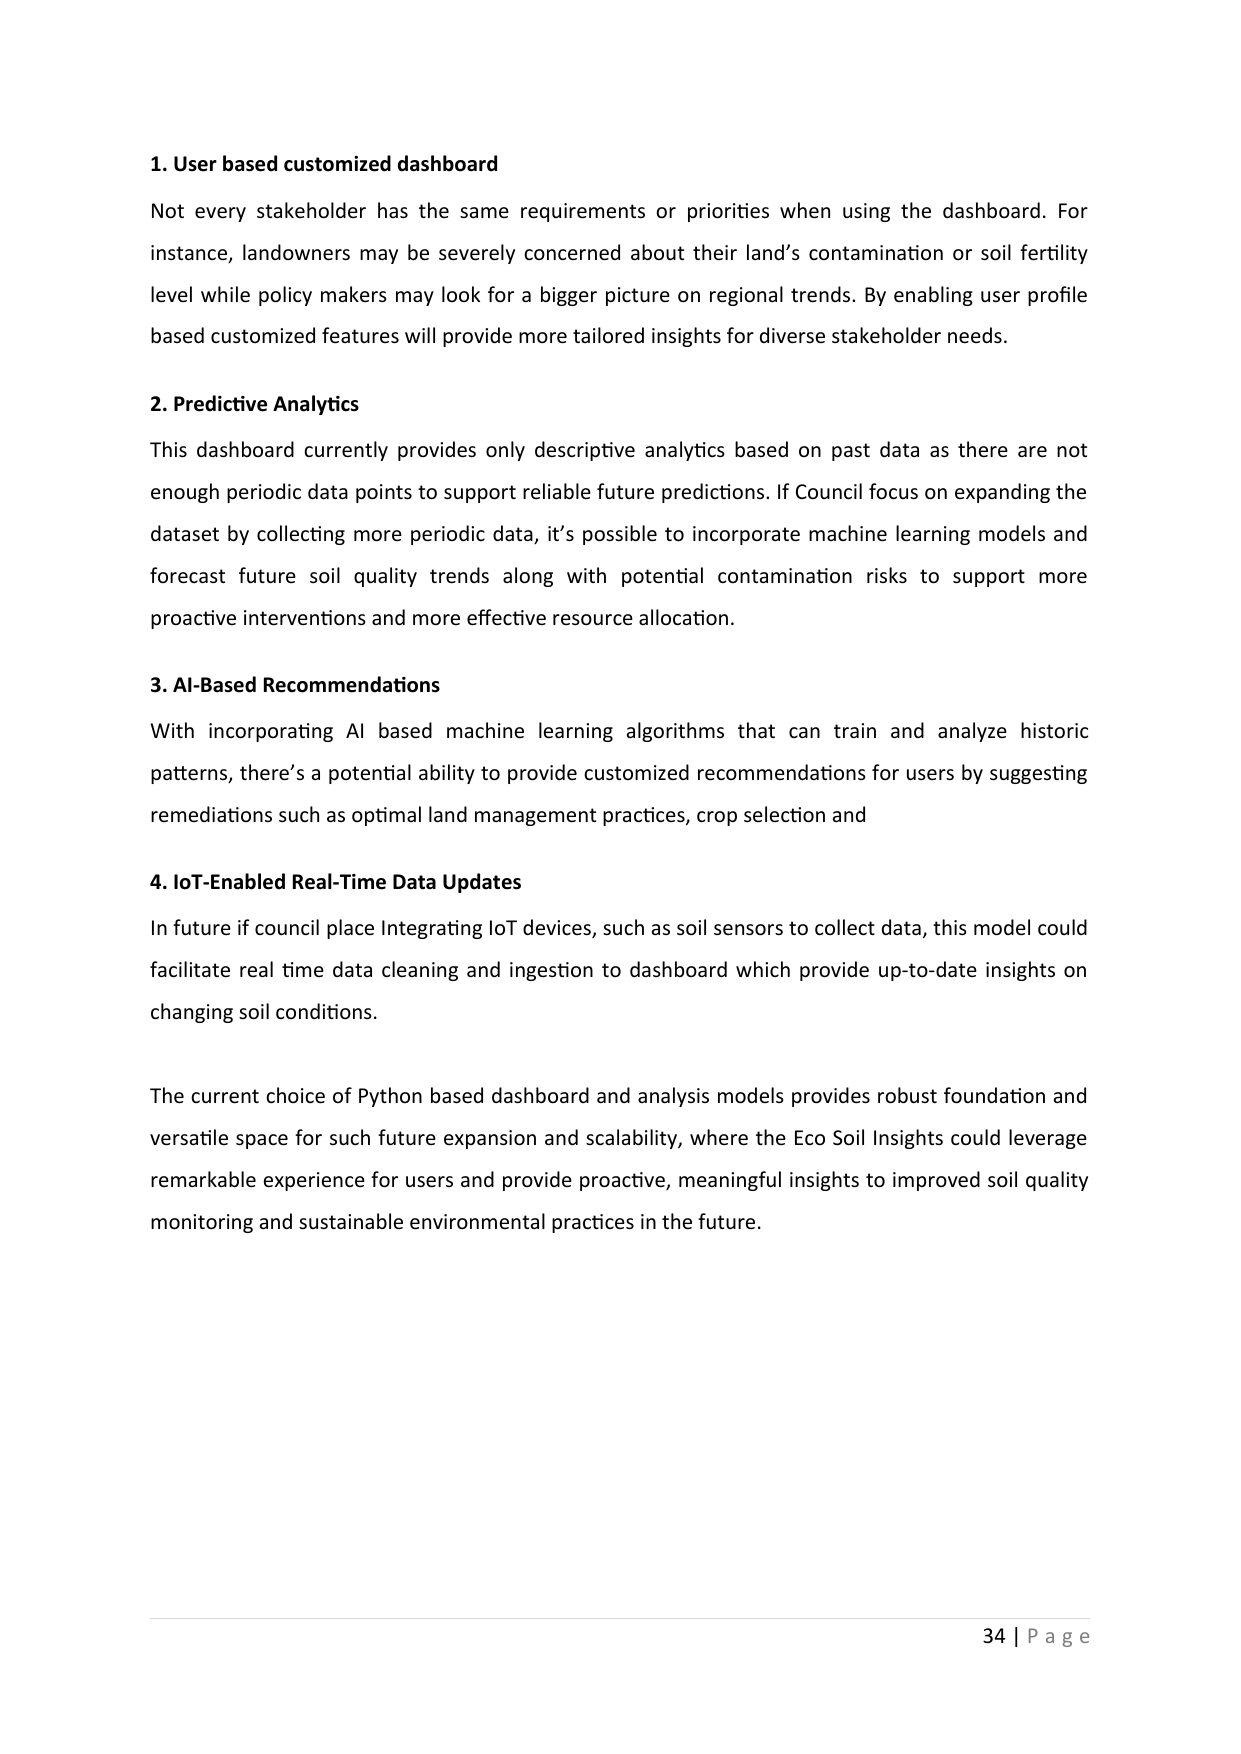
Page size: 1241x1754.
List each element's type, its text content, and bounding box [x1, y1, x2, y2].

subtitle 2. Predictive Analytics [150, 389, 1090, 417]
text Not every stakeholder has the same requirements or priorities when using the dashboard. For instance, landowners may be severely concerned about their land’s contamination or soil fertility level while policy makers may look for a bigger picture on regional trends. By enabling user profile based customized features will provide more tailored insights for diverse stakeholder needs. [150, 196, 1090, 350]
subtitle 1. User based customized dashboard [150, 150, 1090, 178]
subtitle 3. AI-Based Recommendations [150, 670, 1090, 698]
text The current choice of Python based dashboard and analysis models provides robust foundation and versatile space for such future expansion and scalability, where the Eco Soil Insights could leverage remarkable experience for users and provide proactive, meaningful insights to improved soil quality monitoring and sustainable environmental practices in the future. [150, 1081, 1090, 1235]
subtitle 4. IoT-Enabled Real-Time Data Updates [150, 867, 1090, 895]
text This dashboard currently provides only descriptive analytics based on past data as there are not enough periodic data points to support reliable future predictions. If Council focus on expanding the dataset by collecting more periodic data, it’s possible to incorporate machine learning models and forecast future soil quality trends along with potential contamination risks to support more proactive interventions and more effective resource allocation. [150, 435, 1090, 631]
text With incorporating AI based machine learning algorithms that can train and analyze historic patterns, there’s a potential ability to provide customized recommendations for users by suggesting remediations such as optimal land management practices, crop selection and [150, 716, 1090, 828]
text In future if council place Integrating IoT devices, such as soil sensors to collect data, this model could facilitate real time data cleaning and ingestion to dashboard which provide up-to-date insights on changing soil conditions. [150, 913, 1090, 1025]
